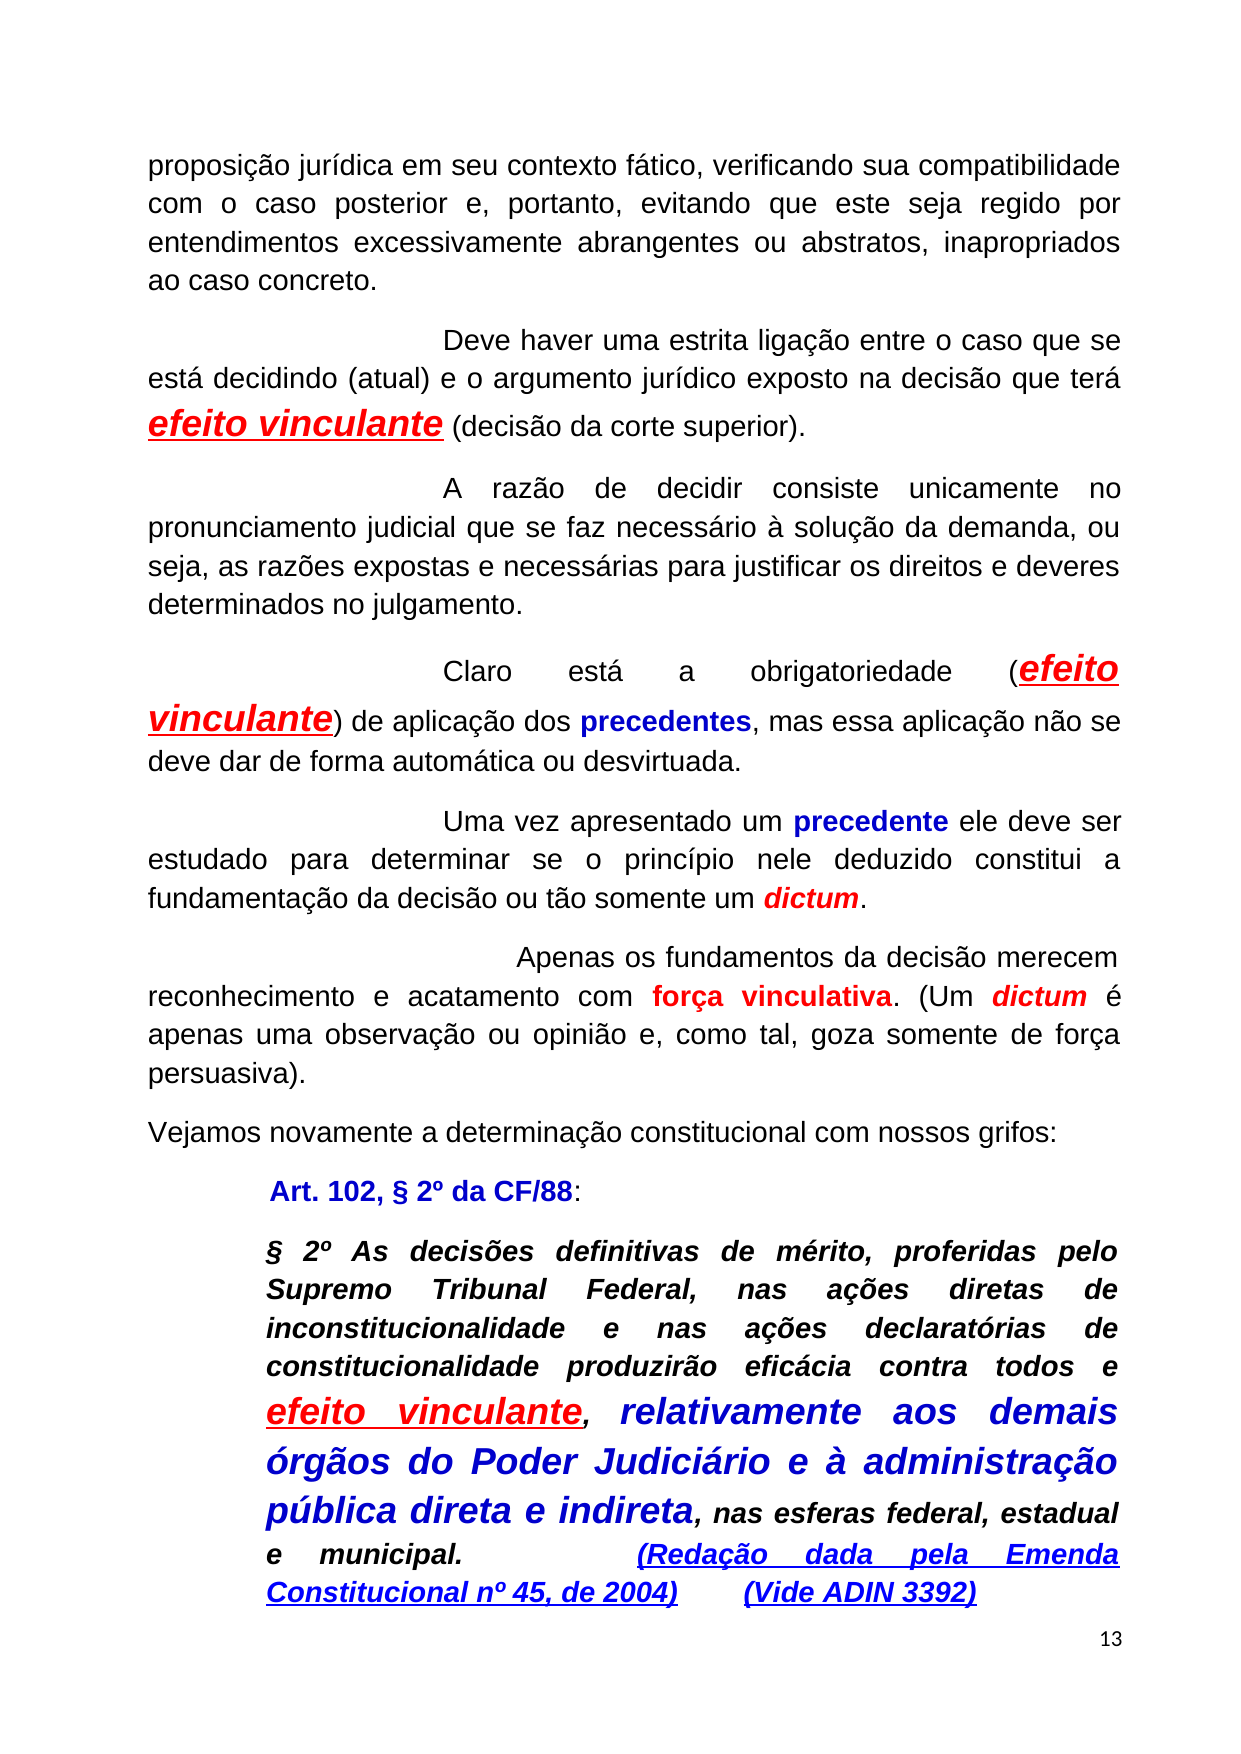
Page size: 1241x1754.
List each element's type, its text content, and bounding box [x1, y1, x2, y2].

text Vejamos novamente a determinação constitucional com nossos grifos: [148, 1115, 1122, 1149]
text § 2º As decisões definitivas de mérito, proferidas pelo Supremo Tribunal Federal, nas ações diretas de inconstitucionalidade e nas ações declaratórias de constitucionalidade produzirão eficácia contra todos e efeito vinculante, relativamente aos demais órgãos do Poder Judiciário e à administração pública direta e indireta, nas esferas federal, estadual e municipal. (Redação dada pela Emenda Constitucional nº 45, de 2004) (Vide ADIN 3392) [266, 1234, 1122, 1609]
text Uma vez apresentado um precedente ele deve ser estudado para determinar se o princípio nele deduzido constitui a fundamentação da decisão ou tão somente um dictum. [148, 804, 1122, 914]
text A razão de decidir consiste unicamente no pronunciamento judicial que se faz necessário à solução da demanda, ou seja, as razões expostas e necessárias para justificar os direitos e deveres determinados no julgamento. [148, 472, 1122, 621]
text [148, 148, 1122, 297]
text Art. 102, § 2º da CF/88: [148, 1174, 1122, 1208]
text Claro está a obrigatoriedade (efeito vinculante) de aplicação dos precedentes, mas essa aplicação não se deve dar de forma automática ou desvirtuada. [148, 647, 1122, 778]
text Apenas os fundamentos da decisão merecem reconhecimento e acatamento com força vinculativa. (Um dictum é apenas uma observação ou opinião e, como tal, goza somente de força persuasiva). [148, 940, 1122, 1089]
text Deve haver uma estrita ligação entre o caso que se está decidindo (atual) e o argumento jurídico exposto na decisão que terá efeito vinculante (decisão da corte superior). [148, 323, 1122, 444]
